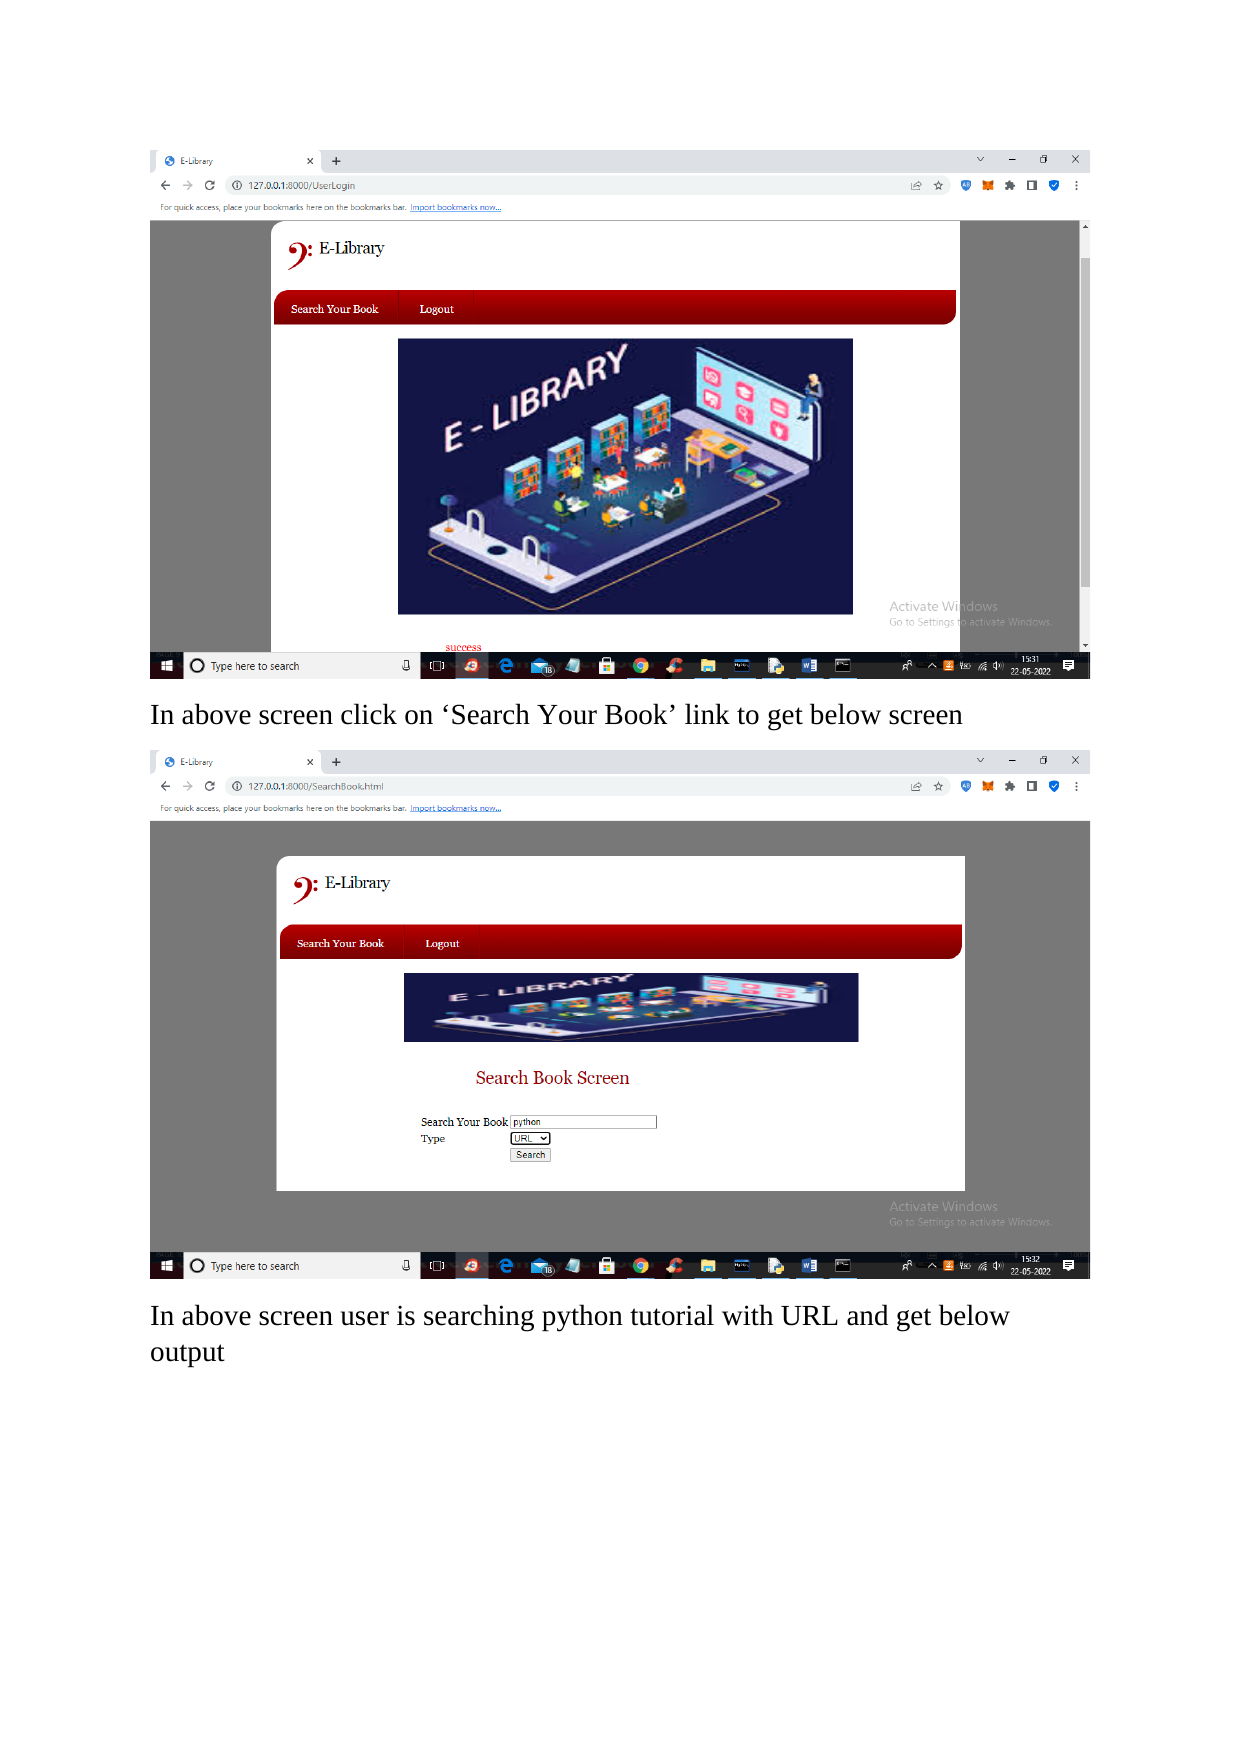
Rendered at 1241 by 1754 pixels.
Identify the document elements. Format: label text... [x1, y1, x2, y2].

picture [150, 150, 1091, 679]
text In above screen user is searching python tutorial with URL and get below output [150, 1298, 1090, 1367]
picture [150, 750, 1091, 1279]
text In above screen click on ‘Search Your Book’ link to get below screen [150, 697, 1090, 731]
